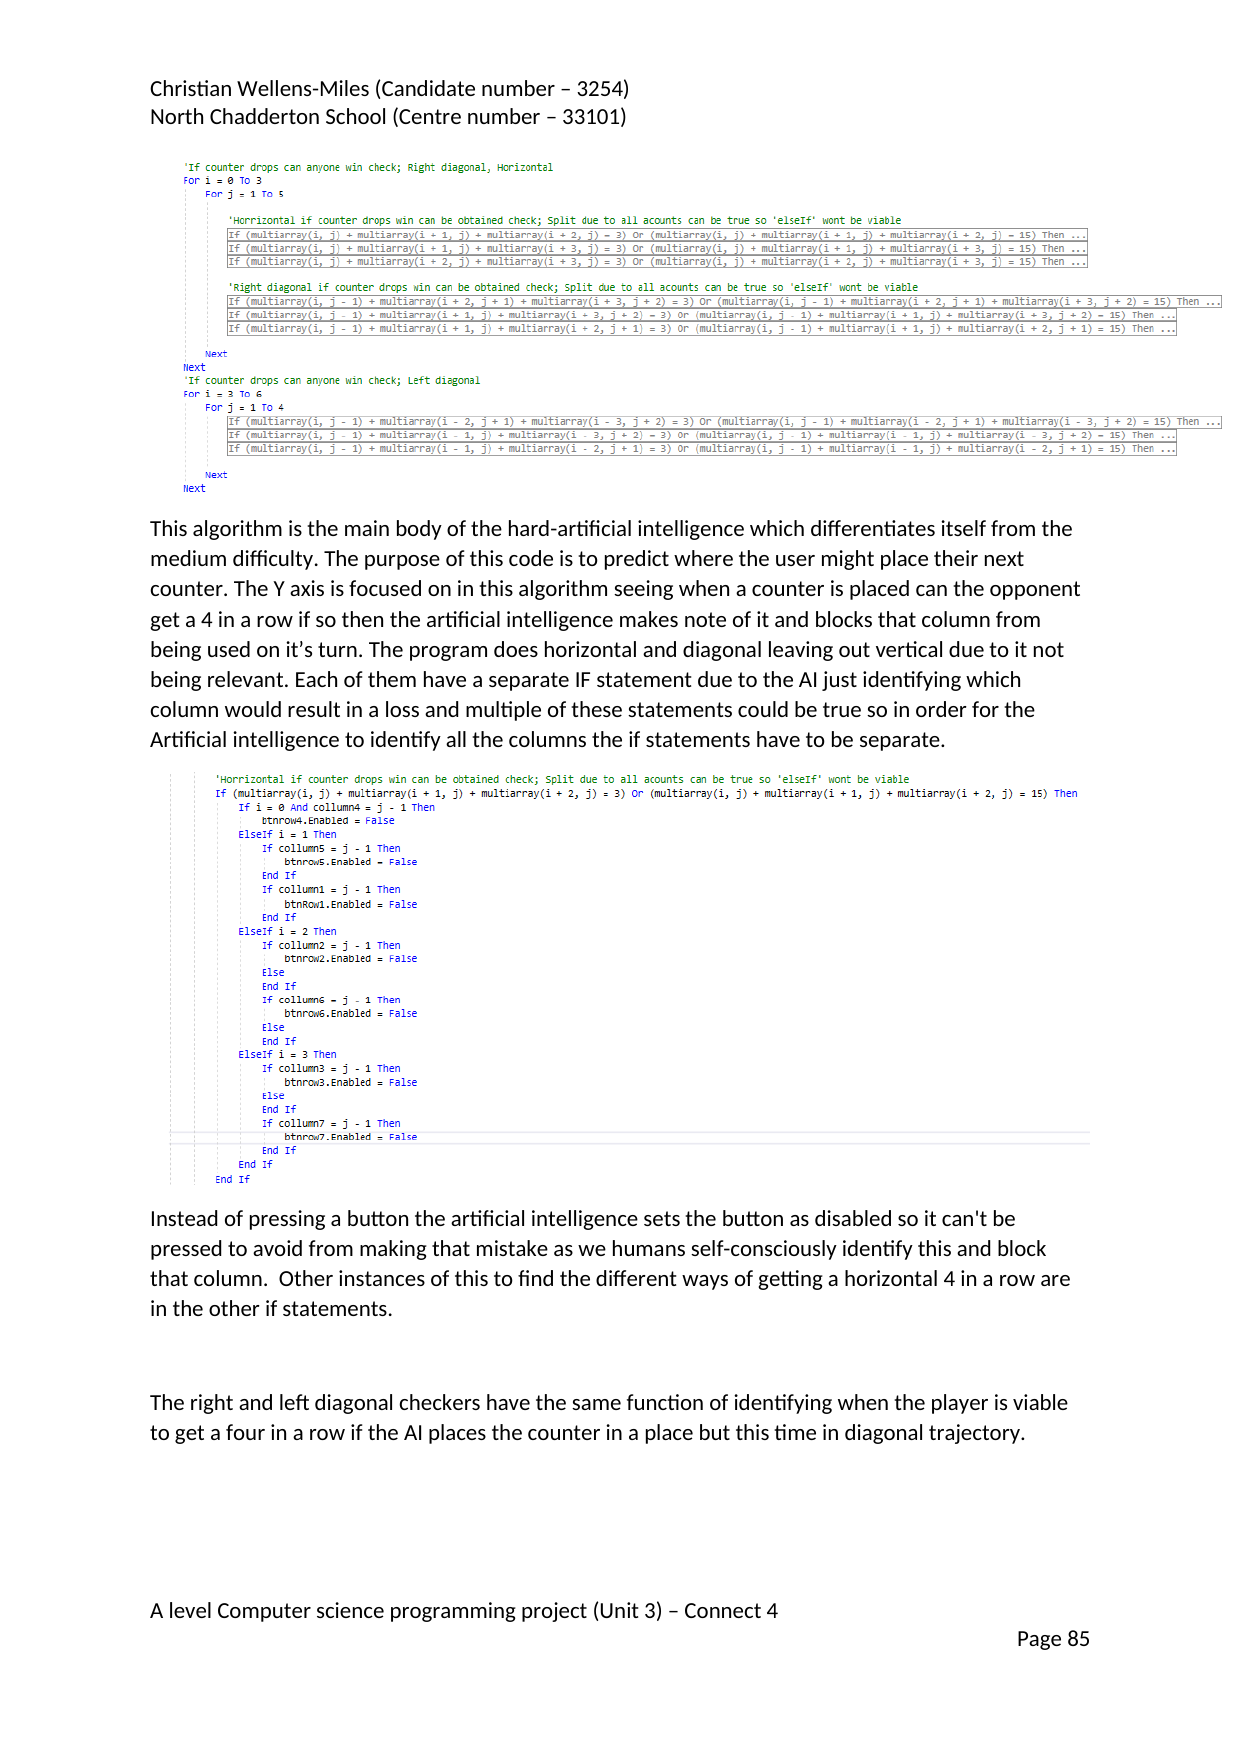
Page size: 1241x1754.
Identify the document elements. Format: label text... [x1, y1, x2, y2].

text This algorithm is the main body of the hard-artificial intelligence which differentiates itself from the medium difficulty. The purpose of this code is to predict where the user might place their next counter. The Y axis is focused on in this algorithm seeing when a counter is placed can the opponent get a 4 in a row if so then the artificial intelligence makes note of it and blocks that column from being used on it’s turn. The program does horizontal and diagonal leaving out vertical due to it not being relevant. Each of them have a separate IF statement due to the AI just identifying which column would result in a loss and multiple of these statements could be true so in order for the Artificial intelligence to identify all the columns the if statements have to be separate. [150, 514, 1090, 754]
text The right and left diagonal checkers have the same function of identifying when the player is viable to get a four in a row if the AI places the counter in a place but this time in diagonal trajectory. [150, 1388, 1090, 1446]
text Instead of pressing a button the artificial intelligence sets the button as disabled so it can't be pressed to avoid from making that mistake as we humans self-consciously identify this and block that column. Other instances of this to find the different ways of getting a horizontal 4 in a row are in the other if statements. [150, 1204, 1090, 1322]
